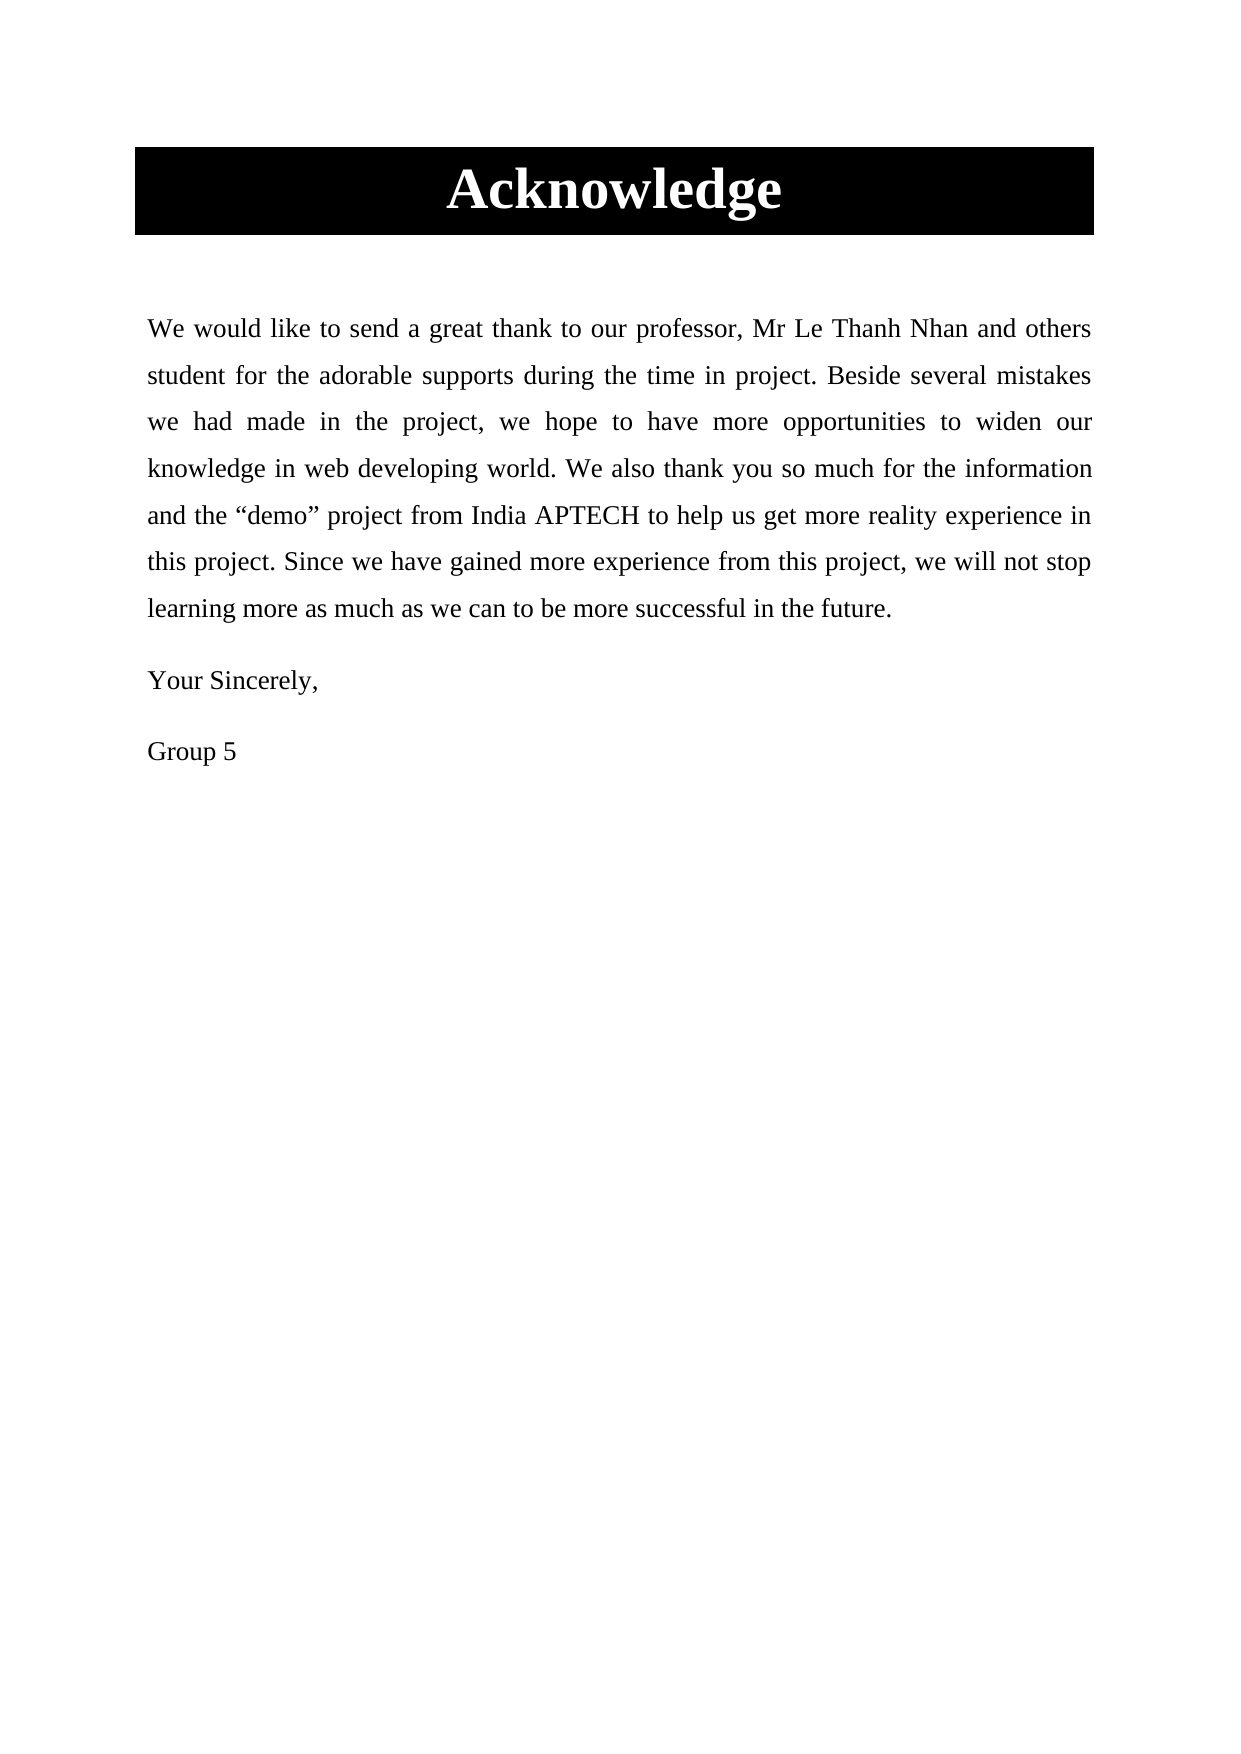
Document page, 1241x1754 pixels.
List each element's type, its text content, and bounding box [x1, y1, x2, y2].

text Group 5 [147, 735, 1093, 767]
text Your Sincerely, [147, 664, 1093, 695]
table_header Acknowledge [136, 148, 1093, 234]
text We would like to send a great thank to our professor, Mr Le Thanh Nhan and others student for the adorable supports during the time in project. Beside several mistakes we had made in the project, we hope to have more opportunities to widen our knowledge in web developing world. We also thank you so much for the information and the “demo” project from India APTECH to help us get more reality experience in this project. Since we have gained more experience from this project, we will not stop learning more as much as we can to be more successful in the future. [147, 312, 1093, 623]
